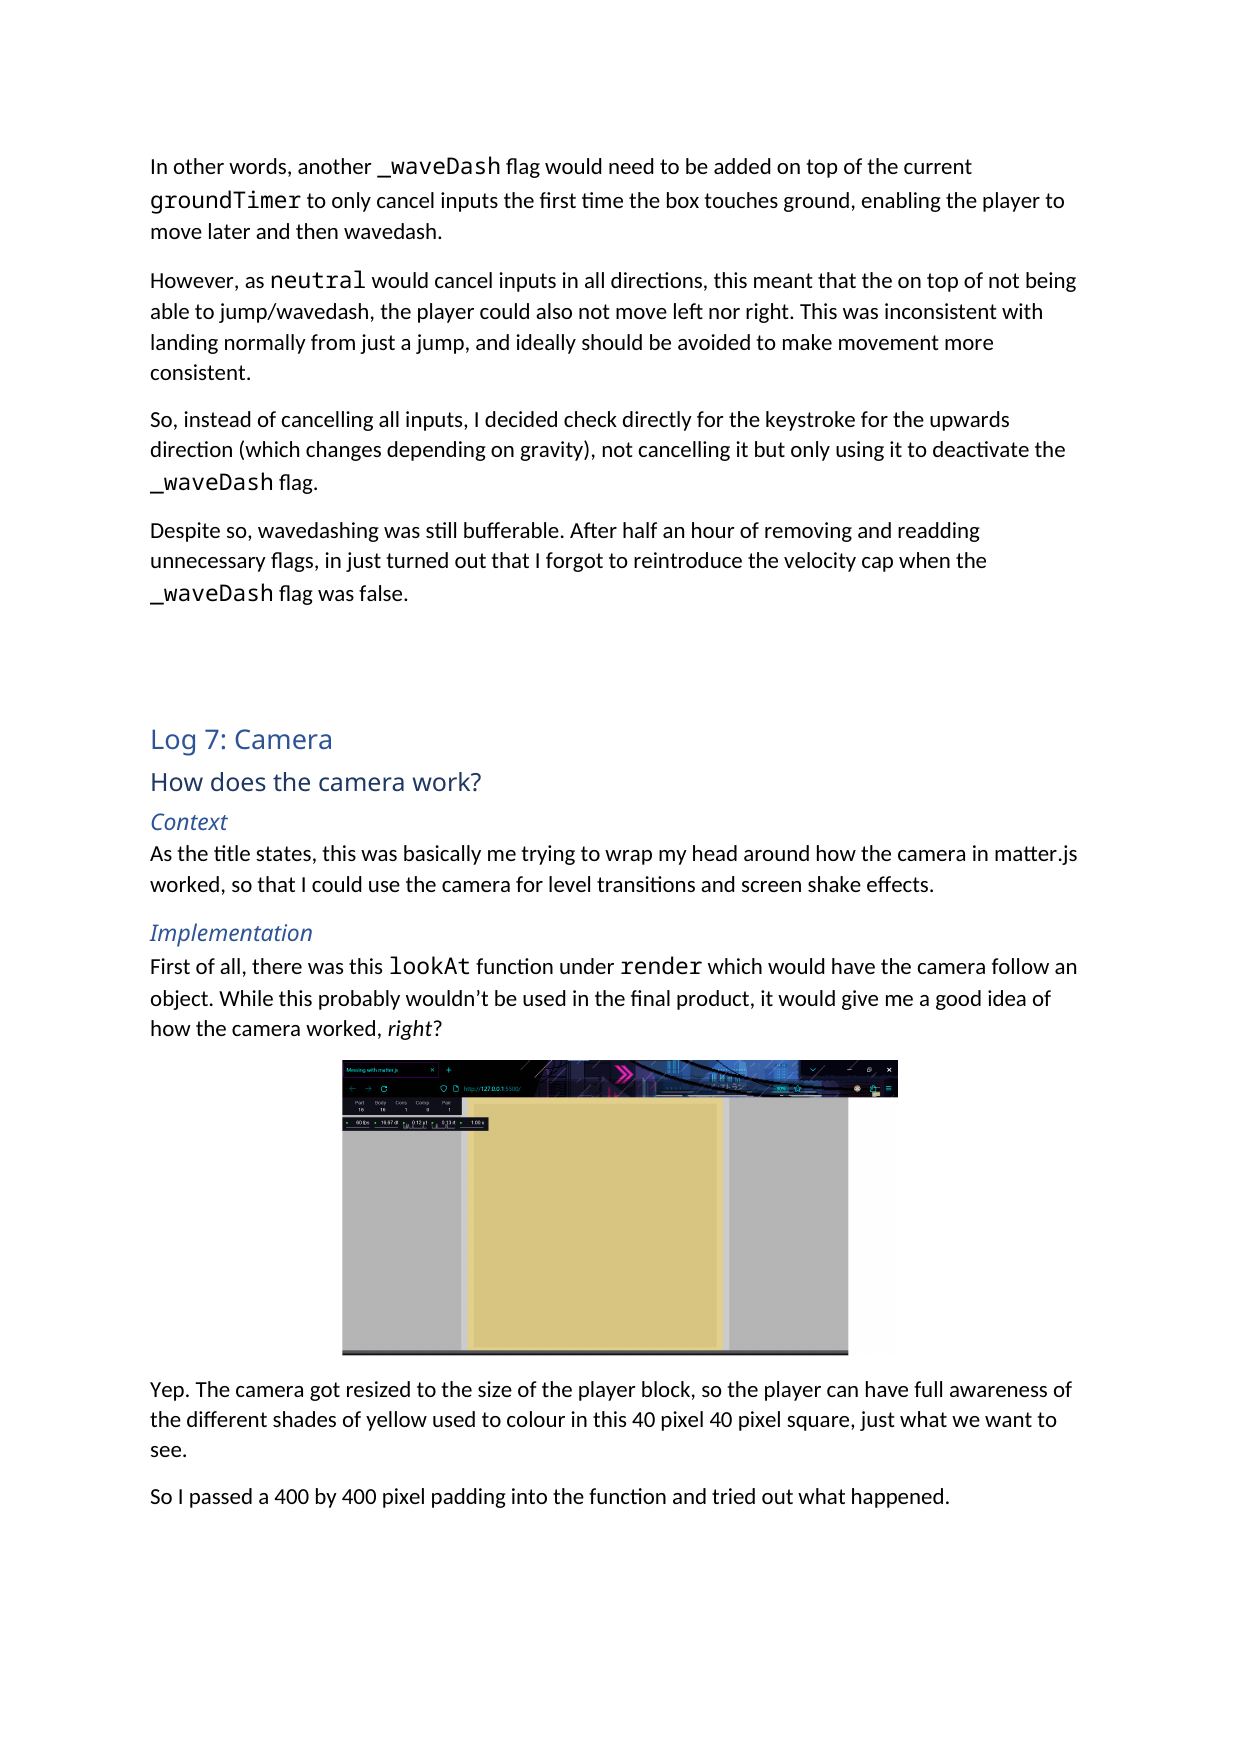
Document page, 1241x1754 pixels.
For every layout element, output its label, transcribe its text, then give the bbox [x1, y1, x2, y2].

subtitle Implementation [150, 917, 1090, 948]
subtitle Log 7: Camera [150, 721, 1090, 758]
subtitle Context [150, 806, 1090, 837]
text So, instead of cancelling all inputs, I decided check directly for the keystroke for the upwards direction (which changes depending on gravity), not cancelling it but only using it to deactivate the _waveDash flag. [150, 405, 1090, 497]
text Yep. The camera got resized to the size of the player block, so the player can have full awareness of the different shades of yellow used to colour in this 40 pixel 40 pixel square, just what we want to see. [150, 1375, 1090, 1463]
text Despite so, wavedashing was still bufferable. After half an hour of removing and readding unnecessary flags, in just turned out that I forgot to reintroduce the velocity cap when the _waveDash flag was false. [150, 516, 1090, 608]
text So I passed a 400 by 400 pixel padding into the function and tried out what happened. [150, 1482, 1090, 1510]
text In other words, another _waveDash flag would need to be added on top of the current groundTimer to only cancel inputs the first time the box touches ground, enabling the player to move later and then wavedash. [150, 150, 1090, 245]
subtitle How does the camera work? [150, 765, 1090, 799]
text However, as neutral would cancel inputs in all directions, this meant that the on top of not being able to jump/wavedash, the player could also not move left nor right. This was inconsistent with landing normally from just a jump, and ideally should be avoided to make movement more consistent. [150, 264, 1090, 386]
text First of all, there was this lookAt function under render which would have the camera follow an object. While this probably wouldn’t be used in the final product, it would give me a good idea of how the camera worked, right? [150, 950, 1090, 1042]
text As the title states, this was basically me trying to wrap my head around how the camera in matter.js worked, so that I could use the camera for level transitions and screen shake effects. [150, 839, 1090, 898]
picture [342, 1060, 898, 1357]
